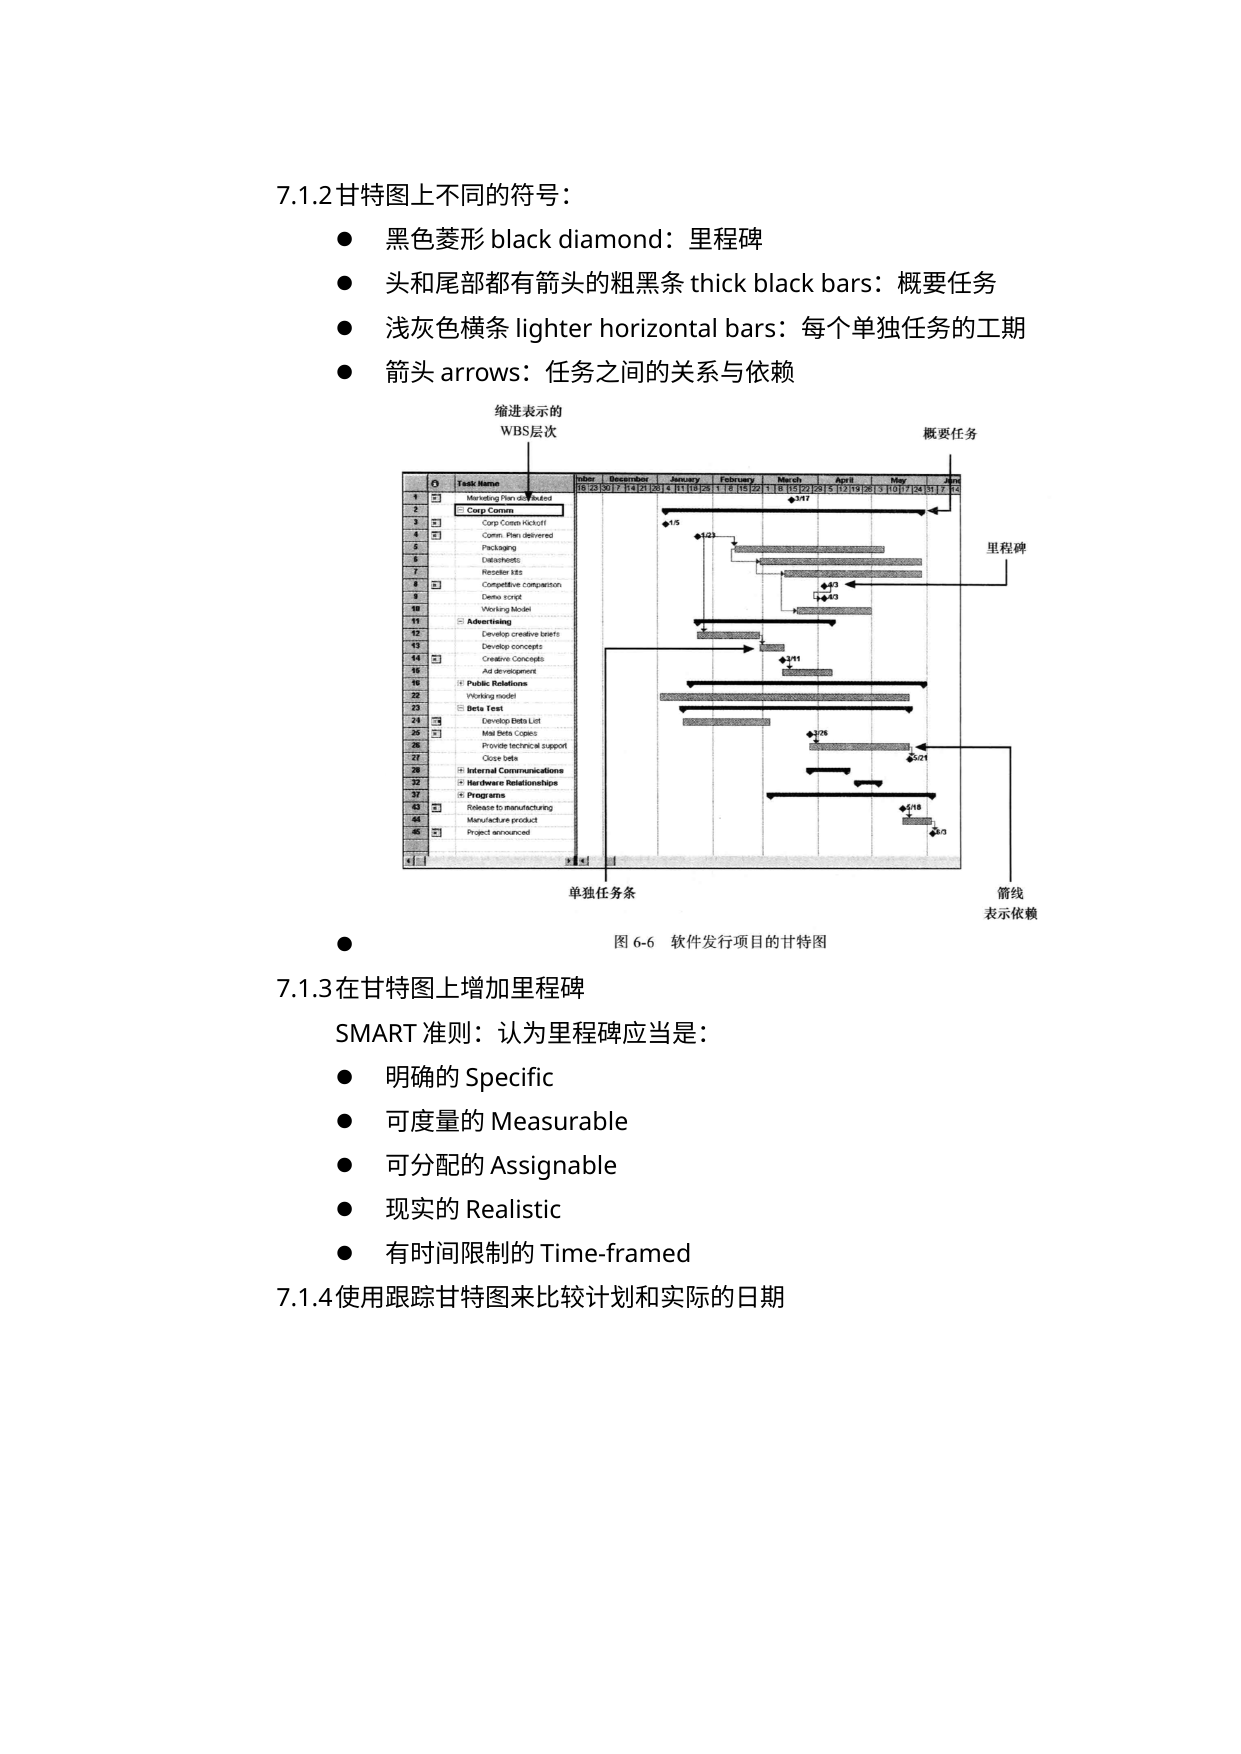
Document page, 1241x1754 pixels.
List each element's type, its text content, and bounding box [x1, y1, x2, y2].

list 有时间限制的Time-framed [335, 1229, 1053, 1273]
list 黑色菱形black diamond：里程碑 [335, 216, 1053, 260]
picture [385, 397, 1053, 953]
list 可分配的Assignable [335, 1141, 1053, 1185]
list 箭头arrows：任务之间的关系与依赖 [335, 348, 1053, 392]
list 在甘特图上增加里程碑 [276, 965, 1053, 1009]
list 可度量的Measurable [335, 1097, 1053, 1141]
list 明确的Specific [335, 1053, 1053, 1097]
list 现实的Realistic [335, 1185, 1053, 1229]
list 甘特图上不同的符号： [276, 172, 1053, 216]
list SMART准则：认为里程碑应当是： [335, 1009, 1053, 1053]
list 头和尾部都有箭头的粗黑条thick black bars：概要任务 [335, 260, 1053, 304]
list 浅灰色横条lighter horizontal bars：每个单独任务的工期 [335, 304, 1053, 348]
list 使用跟踪甘特图来比较计划和实际的日期 [276, 1273, 1053, 1318]
